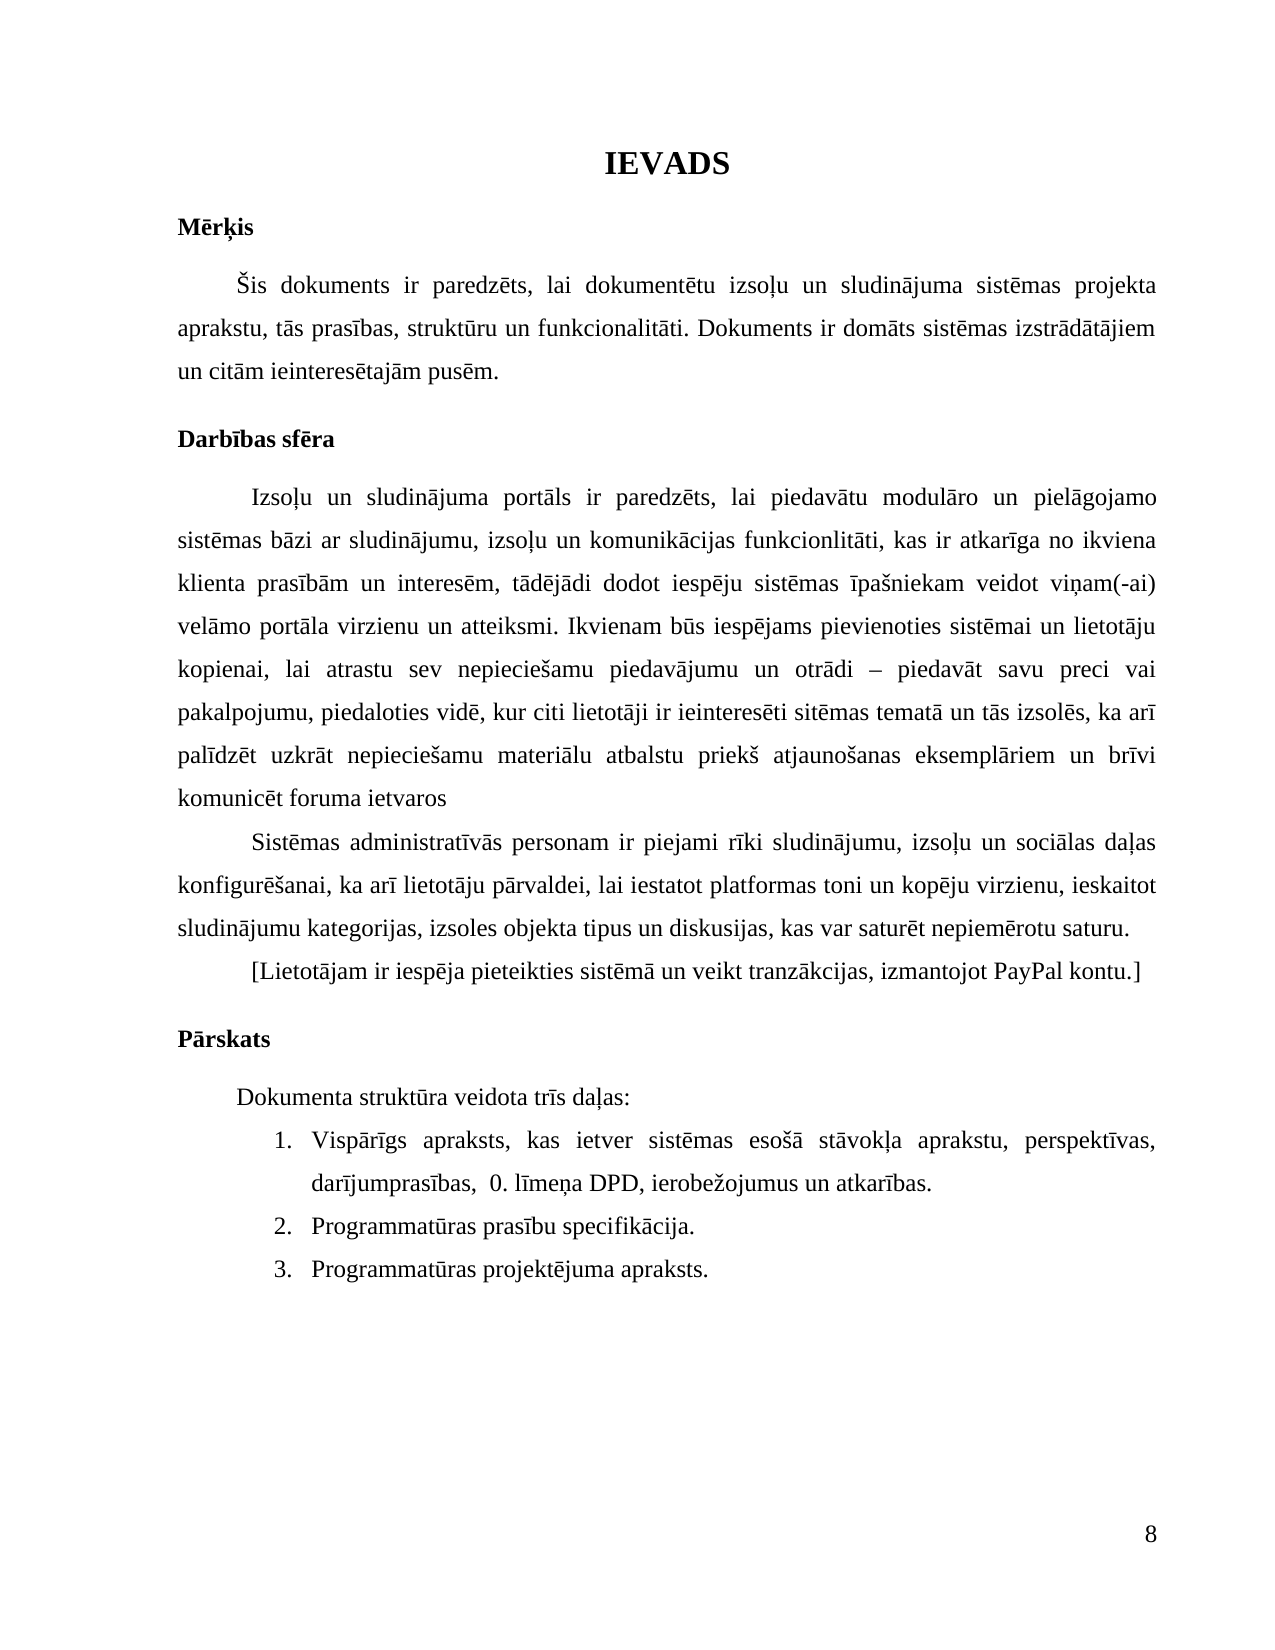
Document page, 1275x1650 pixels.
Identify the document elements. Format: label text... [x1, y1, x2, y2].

text Mērķis [177, 212, 1157, 241]
list Programmatūras prasību specifikācija. [274, 1211, 1157, 1240]
text [Lietotājam ir iespēja pieteikties sistēmā un veikt tranzākcijas, izmantojot PayPal kontu.] [177, 956, 1157, 985]
text Dokumenta struktūra veidota trīs daļas: [177, 1082, 1157, 1110]
text Šis dokuments ir paredzēts, lai dokumentētu izsoļu un sludinājuma sistēmas projekta aprakstu, tās prasības, struktūru un funkcionalitāti. Dokuments ir domāts sistēmas izstrādātājiem un citām ieinteresētajām pusēm. [177, 270, 1157, 385]
text Sistēmas administratīvās personam ir piejami rīki sludinājumu, izsoļu un sociālas daļas konfigurēšanai, ka arī lietotāju pārvaldei, lai iestatot platformas toni un kopēju virzienu, ieskaitot sludinājumu kategorijas, izsoles objekta tipus un diskusijas, kas var saturēt nepiemērotu saturu. [177, 827, 1157, 942]
text Pārskats [177, 1024, 1157, 1053]
list Programmatūras projektējuma apraksts. [274, 1254, 1157, 1283]
list Vispārīgs apraksts, kas ietver sistēmas esošā stāvokļa aprakstu, perspektīvas, darījumprasības, 0. līmeņa DPD, ierobežojumus un atkarības. [274, 1125, 1157, 1197]
text Ievads [177, 143, 1157, 181]
text Izsoļu un sludinājuma portāls ir paredzēts, lai piedavātu modulāro un pielāgojamo sistēmas bāzi ar sludinājumu, izsoļu un komunikācijas funkcionlitāti, kas ir atkarīga no ikviena klienta prasībām un interesēm, tādējādi dodot iespēju sistēmas īpašniekam veidot viņam(-ai) velāmo portāla virzienu un atteiksmi. Ikvienam būs iespējams pievienoties sistēmai un lietotāju kopienai, lai atrastu sev nepieciešamu piedavājumu un otrādi – piedavāt savu preci vai pakalpojumu, piedaloties vidē, kur citi lietotāji ir ieinteresēti sitēmas tematā un tās izsolēs, ka arī palīdzēt uzkrāt nepieciešamu materiālu atbalstu priekš atjaunošanas eksemplāriem un brīvi komunicēt foruma ietvaros [177, 482, 1157, 812]
text Darbības sfēra [177, 424, 1157, 453]
